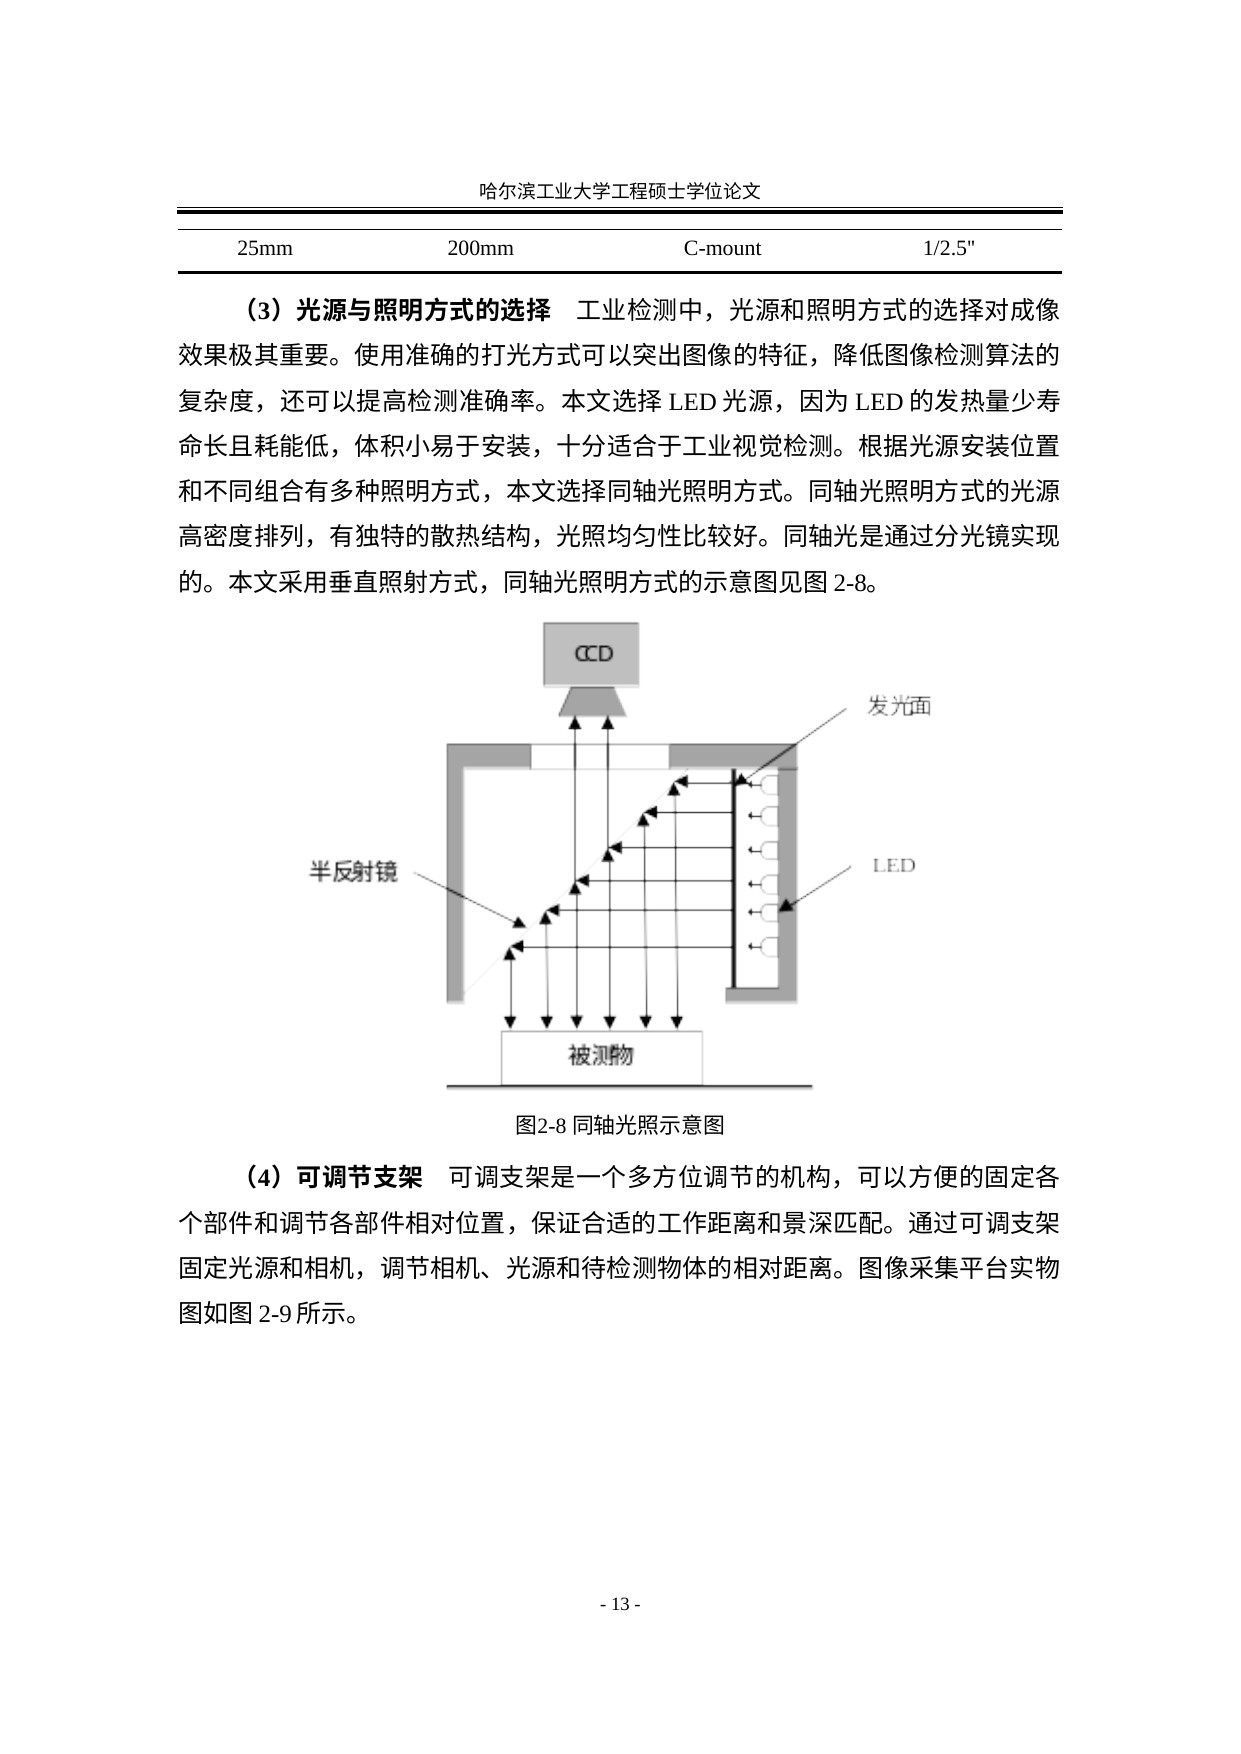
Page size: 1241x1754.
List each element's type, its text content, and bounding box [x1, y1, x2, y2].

table_cell C-mount [609, 230, 836, 271]
table_cell 25mm [178, 230, 352, 271]
table_cell 200mm [352, 230, 609, 271]
table_cell 1/2.5'' [836, 230, 1062, 271]
